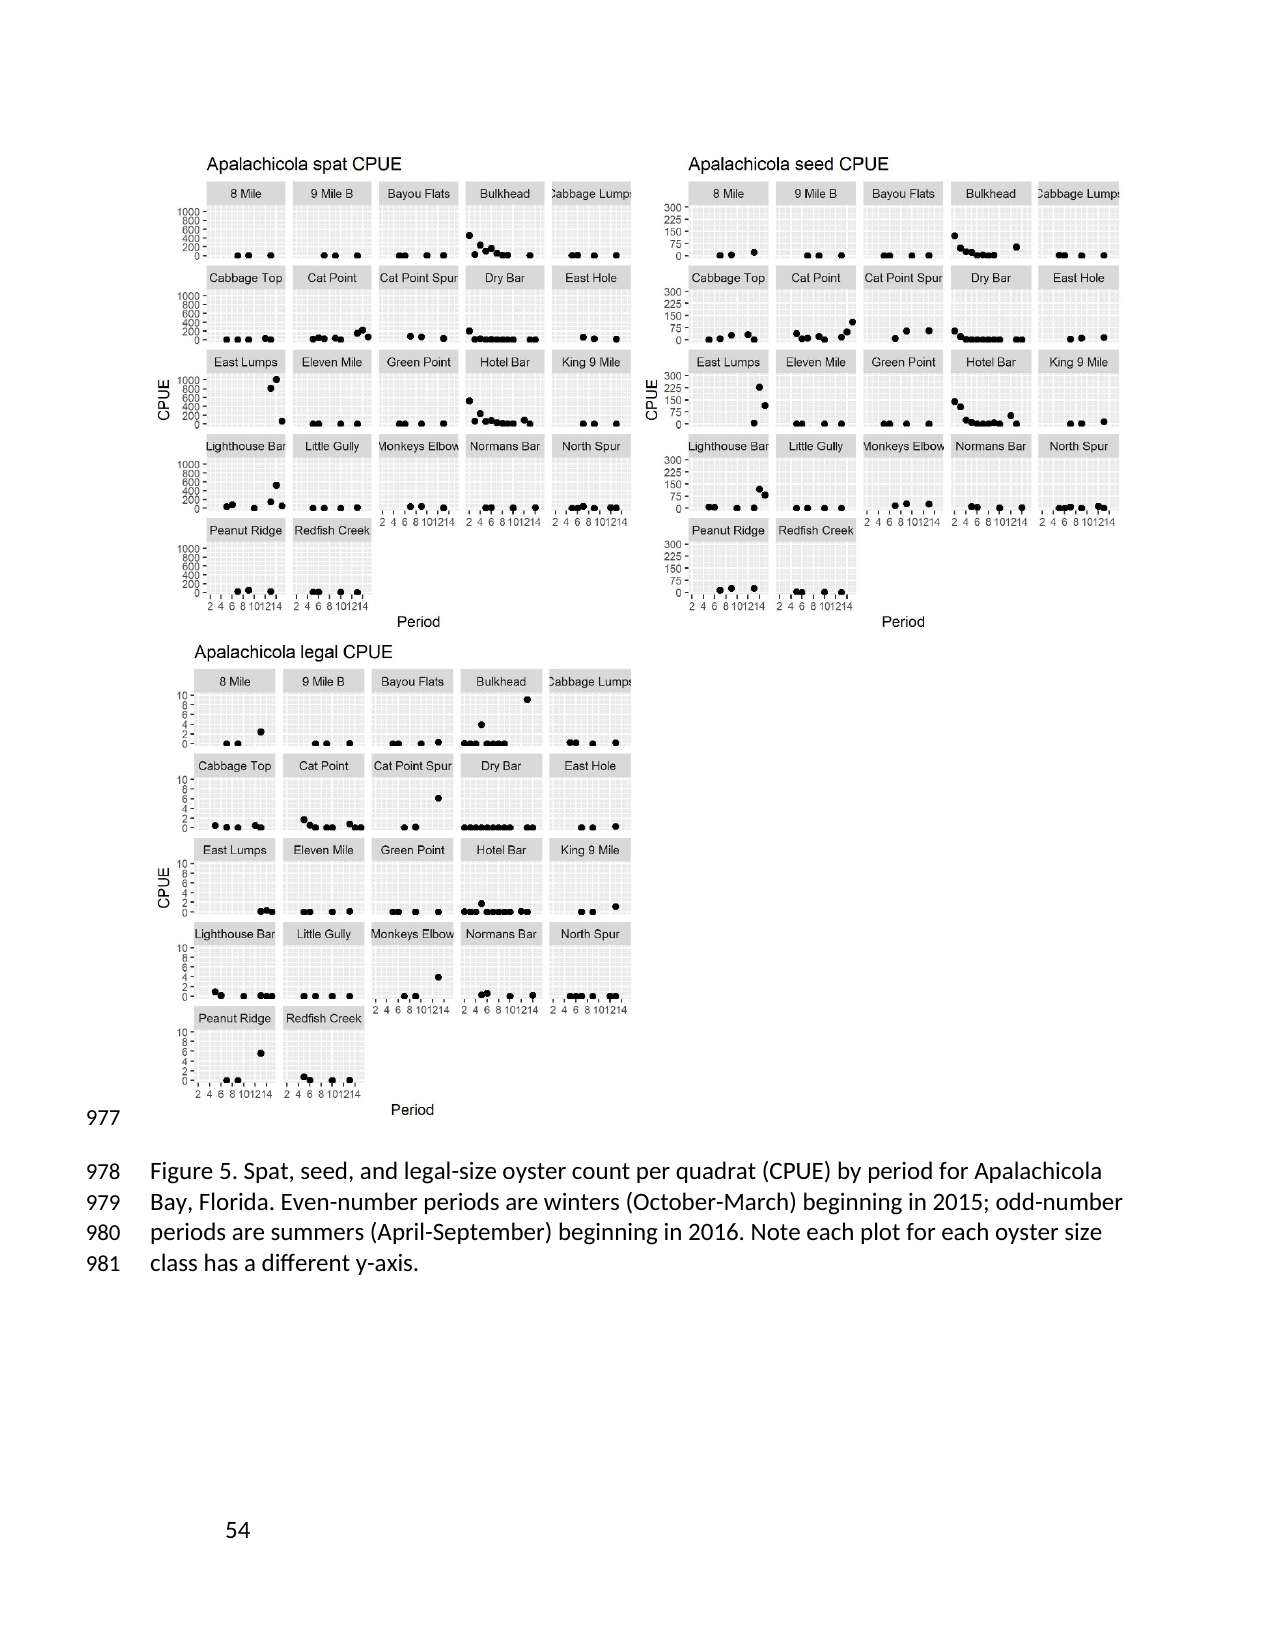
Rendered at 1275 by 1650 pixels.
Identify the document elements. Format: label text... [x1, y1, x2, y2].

text Figure 5. Spat, seed, and legal-size oyster count per quadrat (CPUE) by period for Apalachicola Bay, Florida. Even-number periods are winters (October-March) beginning in 2015; odd-number periods are summers (April-September) beginning in 2016. Note each plot for each oyster size class has a different y-axis. [150, 1156, 1125, 1278]
picture [150, 150, 1125, 1125]
